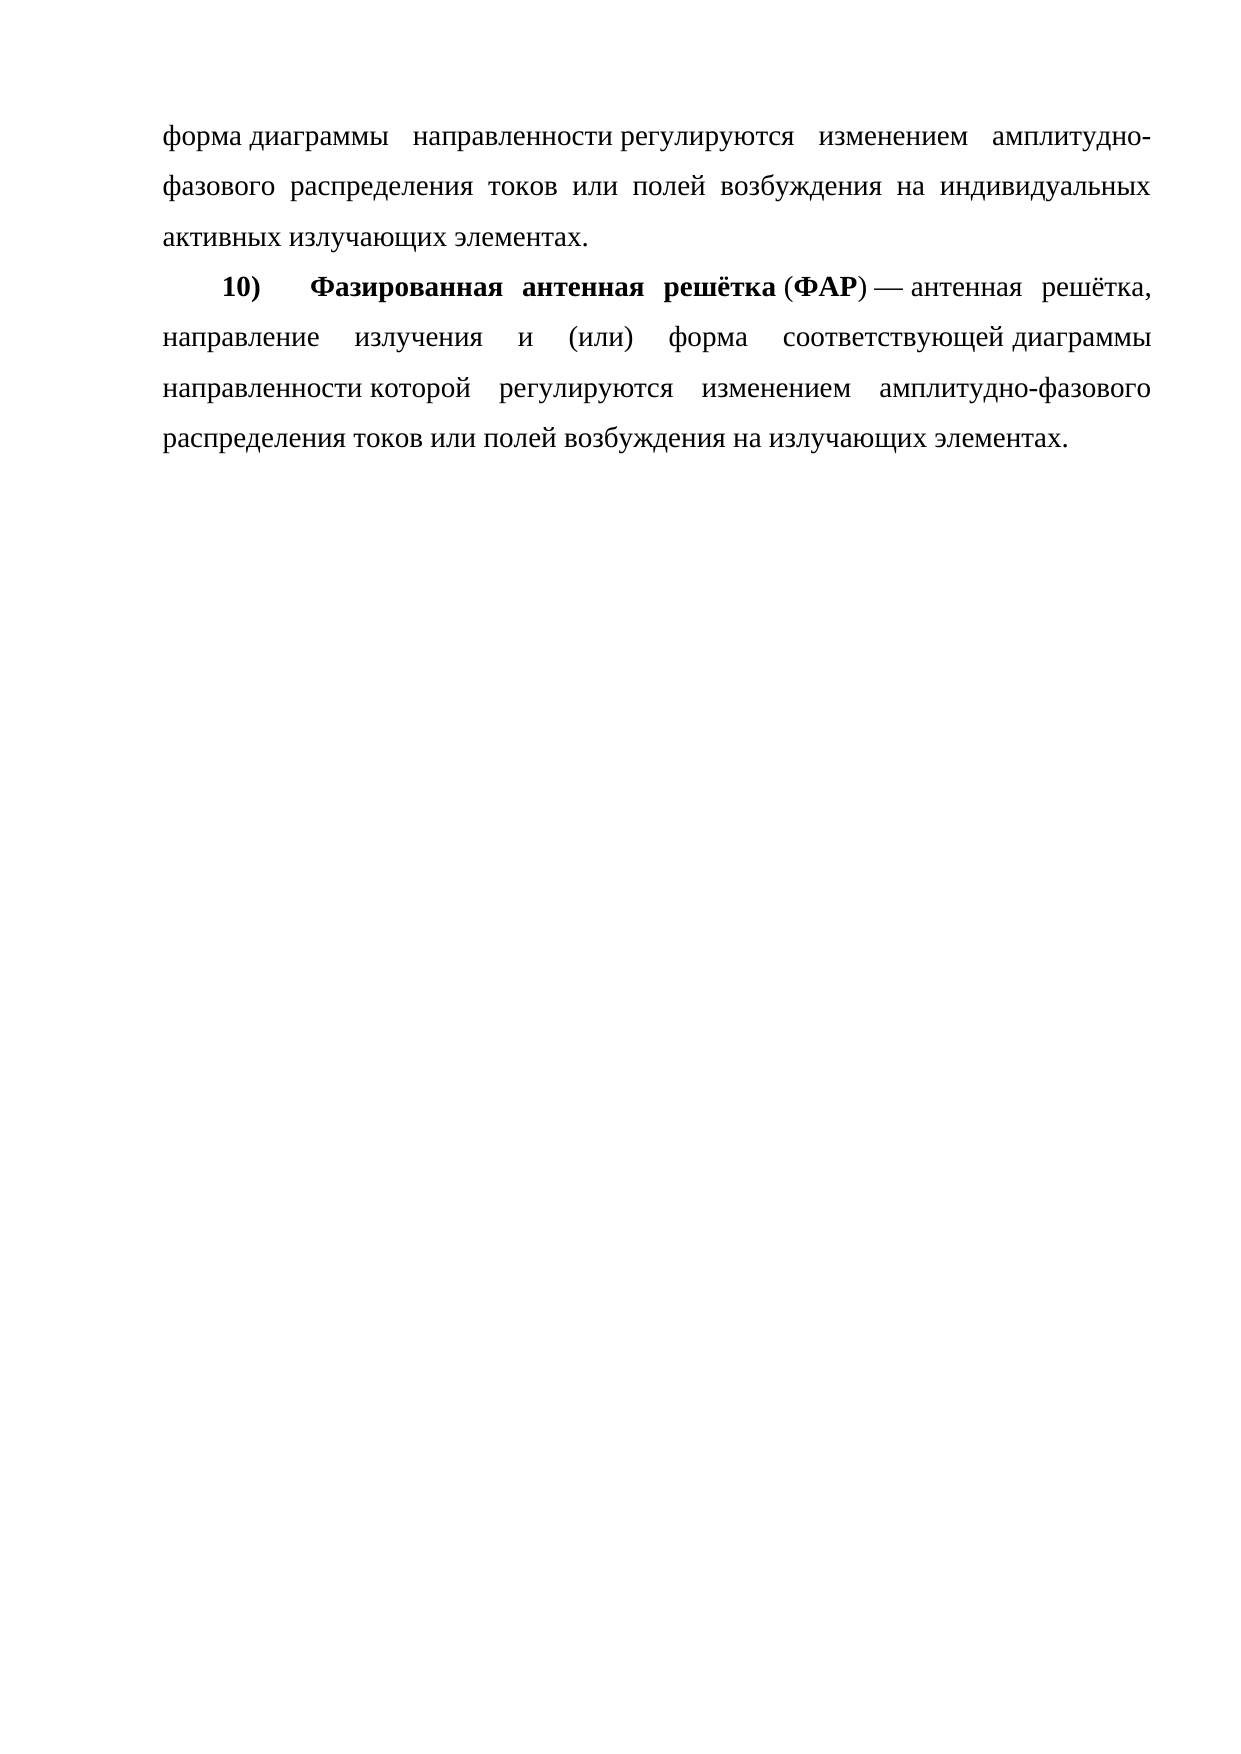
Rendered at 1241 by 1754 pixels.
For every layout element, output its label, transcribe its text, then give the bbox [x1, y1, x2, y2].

list Фазированная антенная решётка (ФАР) — антенная решётка, направление излучения и (или) форма соответствующей диаграммы направленности которой регулируются изменением амплитудно-фазового распределения токов или полей возбуждения на излучающих элементах. [162, 269, 1152, 453]
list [162, 118, 1152, 252]
